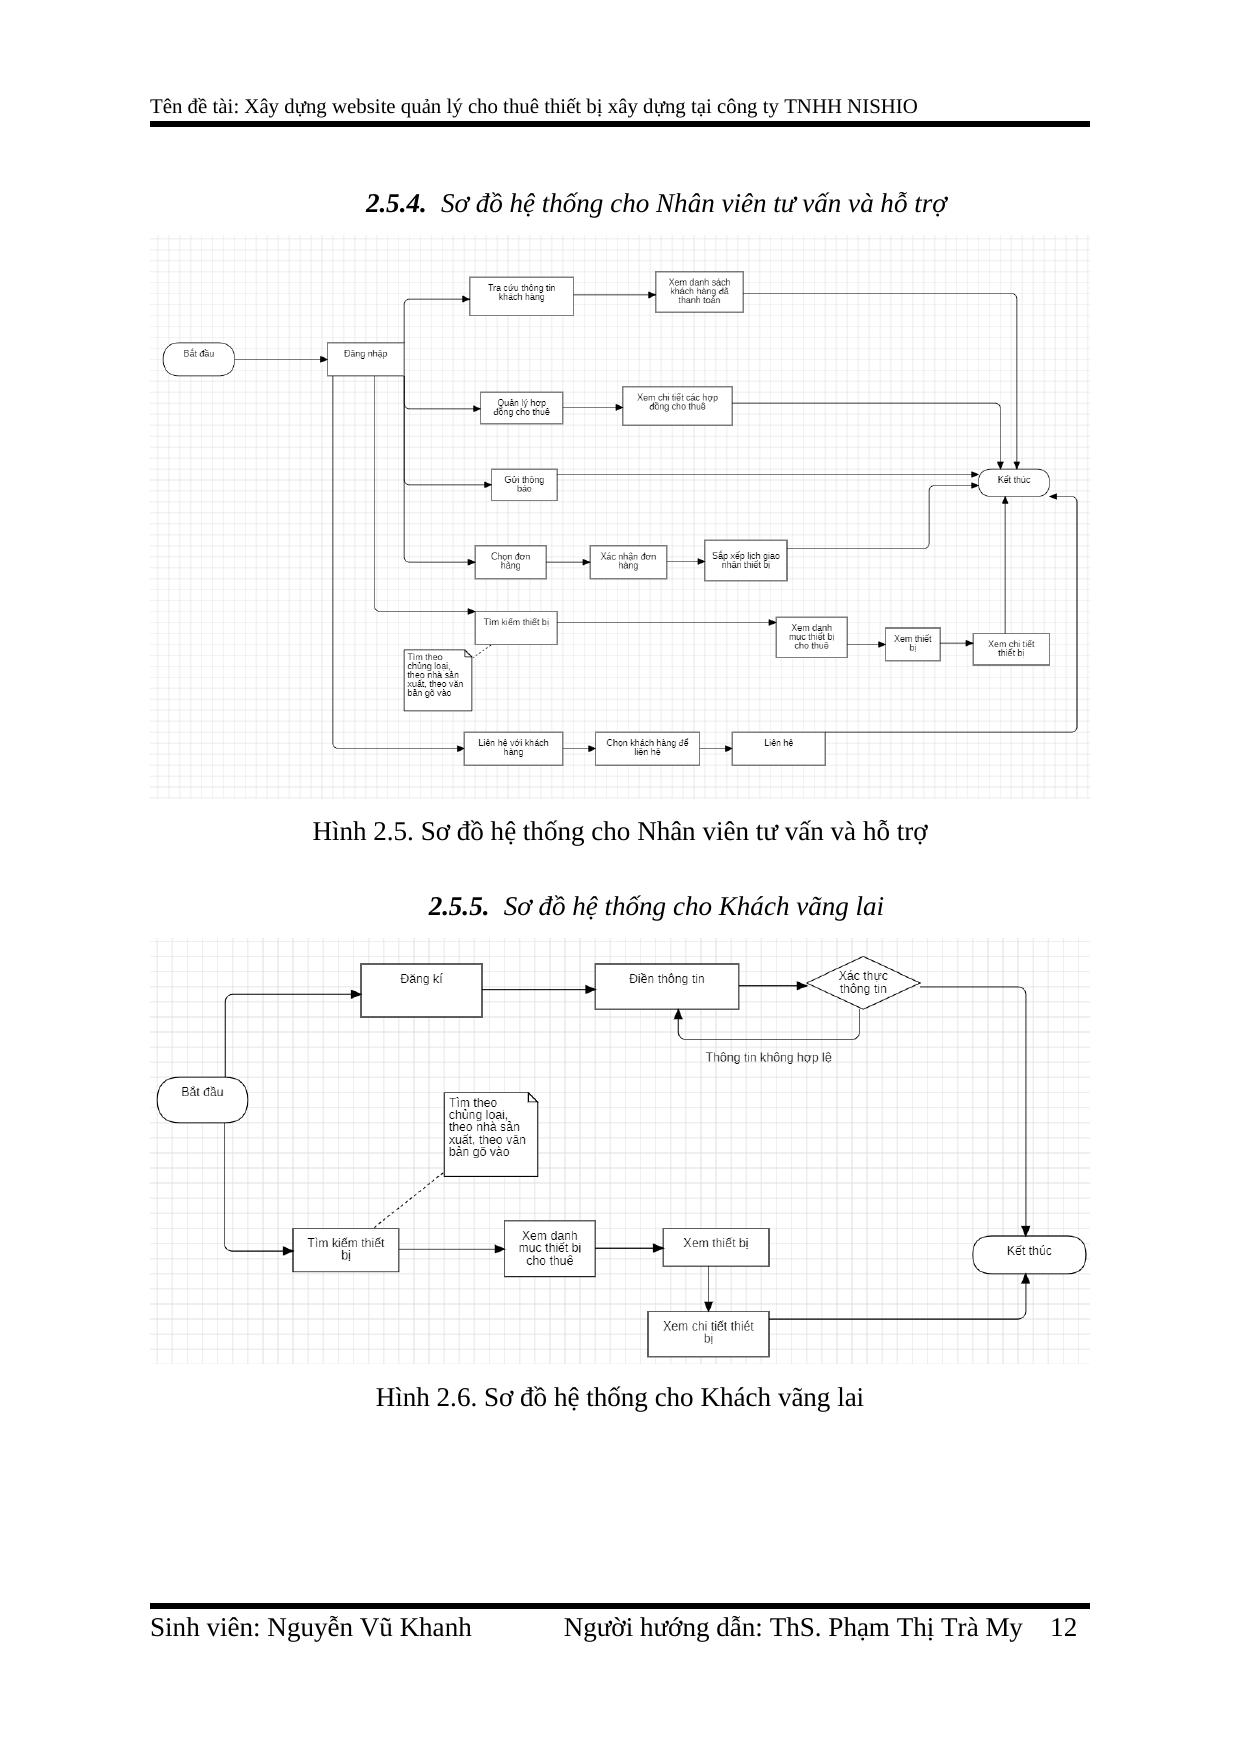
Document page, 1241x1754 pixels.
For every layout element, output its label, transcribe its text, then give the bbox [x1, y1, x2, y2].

subtitle Sơ đồ hệ thống cho Nhân viên tư vấn và hỗ trợ [225, 188, 1090, 219]
subtitle Hình 2.5. Sơ đồ hệ thống cho Nhân viên tư vấn và hỗ trợ [150, 815, 1090, 846]
picture [150, 235, 1091, 799]
subtitle Hình 2.6. Sơ đồ hệ thống cho Khách vãng lai [150, 1381, 1090, 1412]
subtitle Sơ đồ hệ thống cho Khách vãng lai [225, 890, 1090, 921]
picture [150, 938, 1091, 1364]
